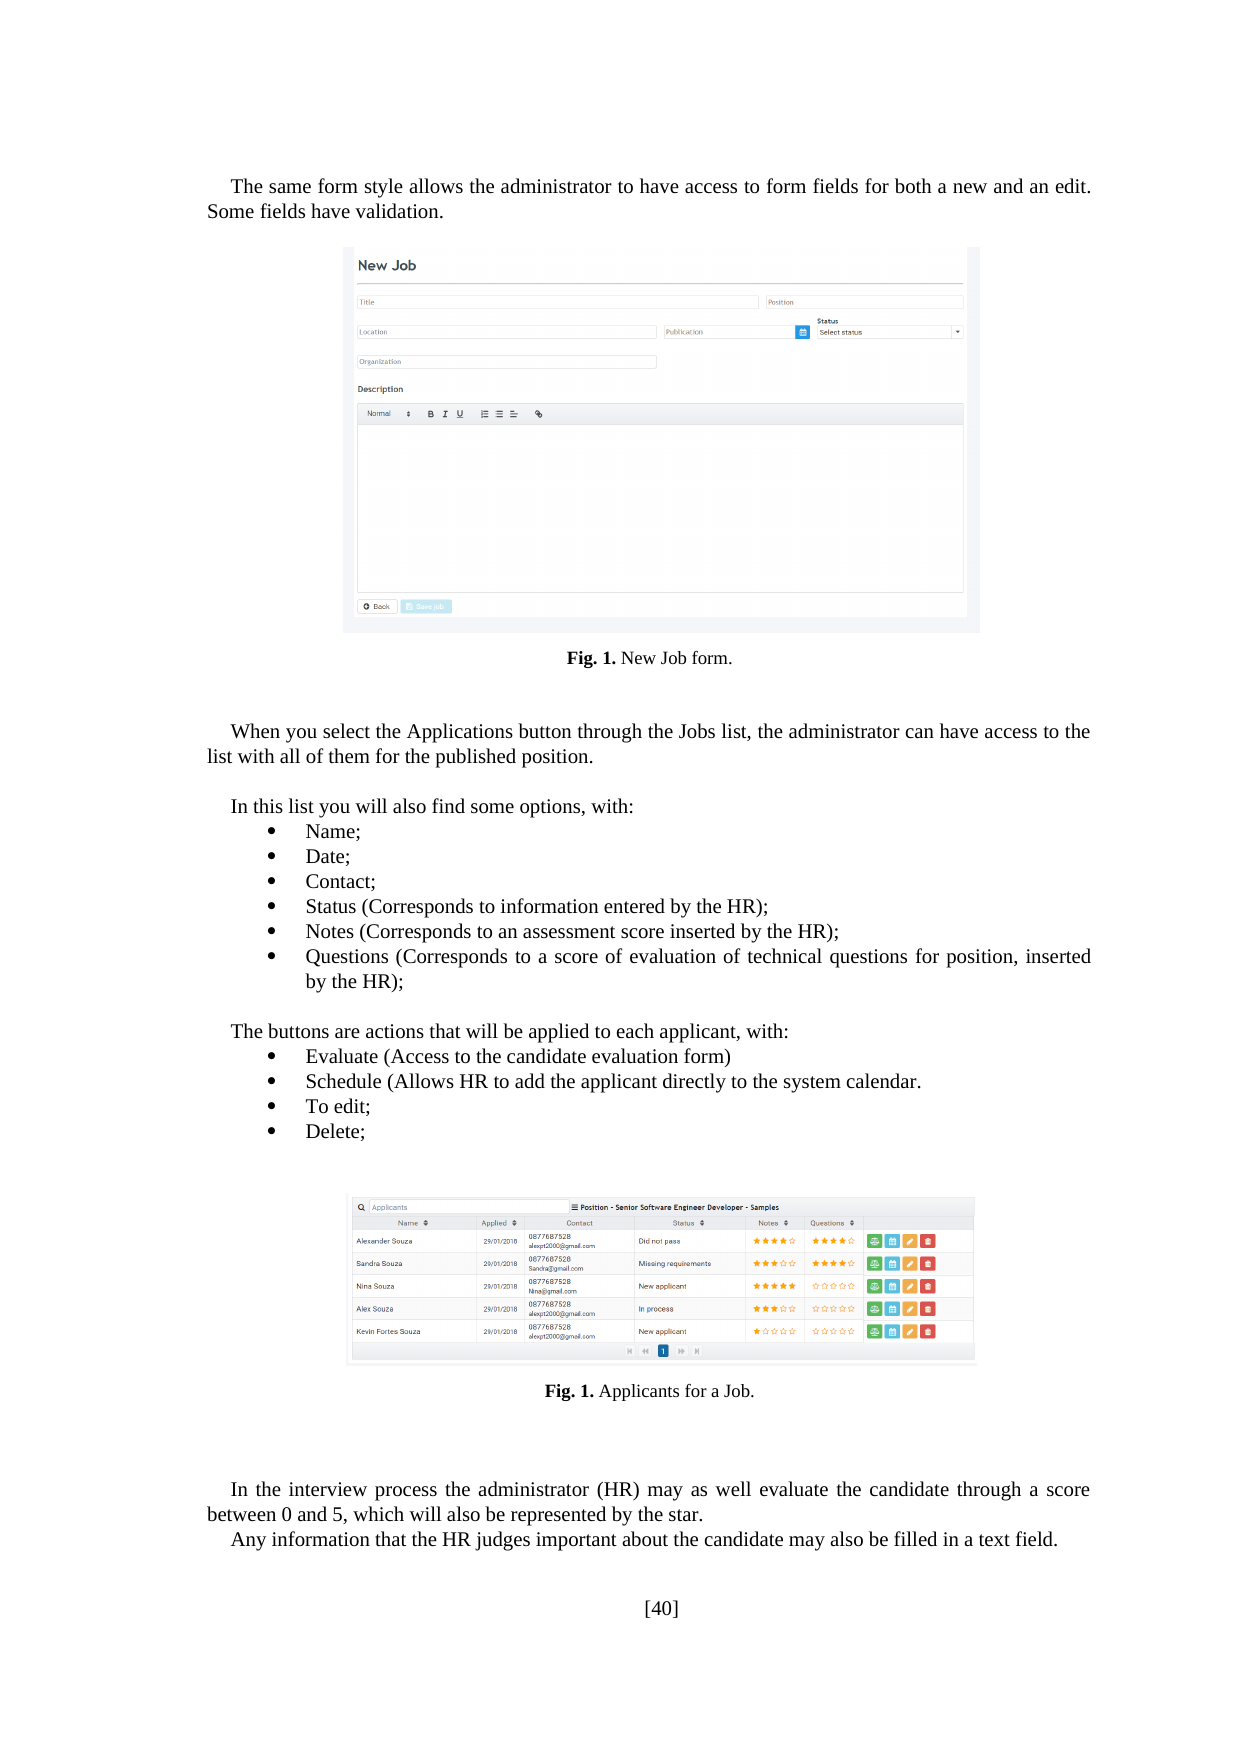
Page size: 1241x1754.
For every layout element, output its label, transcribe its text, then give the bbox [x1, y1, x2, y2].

text Fig. 30. Applicants for a Job. [207, 1378, 1092, 1401]
text The same form style allows the administrator to have access to form fields for both a new and an edit. Some fields have validation. [207, 173, 1092, 223]
list Schedule (Allows HR to add the applicant directly to the system calendar. [268, 1068, 1092, 1093]
picture [342, 247, 981, 633]
text In this list you will also find some options, with: [207, 793, 1092, 818]
text The buttons are actions that will be applied to each applicant, with: [207, 1018, 1092, 1043]
list Notes (Corresponds to an assessment score inserted by the HR); [268, 918, 1092, 943]
list Status (Corresponds to information entered by the HR); [268, 893, 1092, 918]
text When you select the Applications button through the Jobs list, the administrator can have access to the list with all of them for the published position. [207, 718, 1092, 768]
list Date; [268, 843, 1092, 868]
picture [345, 1193, 978, 1366]
list Delete; [268, 1118, 1092, 1143]
list Questions (Corresponds to a score of evaluation of technical questions for position, inserted by the HR); [268, 943, 1092, 993]
list Name; [268, 818, 1092, 843]
list Contact; [268, 868, 1092, 893]
list To edit; [268, 1093, 1092, 1118]
list Evaluate (Access to the candidate evaluation form) [268, 1043, 1092, 1068]
text In the interview process the administrator (HR) may as well evaluate the candidate through a score between 0 and 5, which will also be represented by the star. [207, 1476, 1092, 1526]
text Any information that the HR judges important about the candidate may also be filled in a text field. [207, 1526, 1092, 1551]
text Fig. 29. New Job form. [207, 646, 1092, 668]
